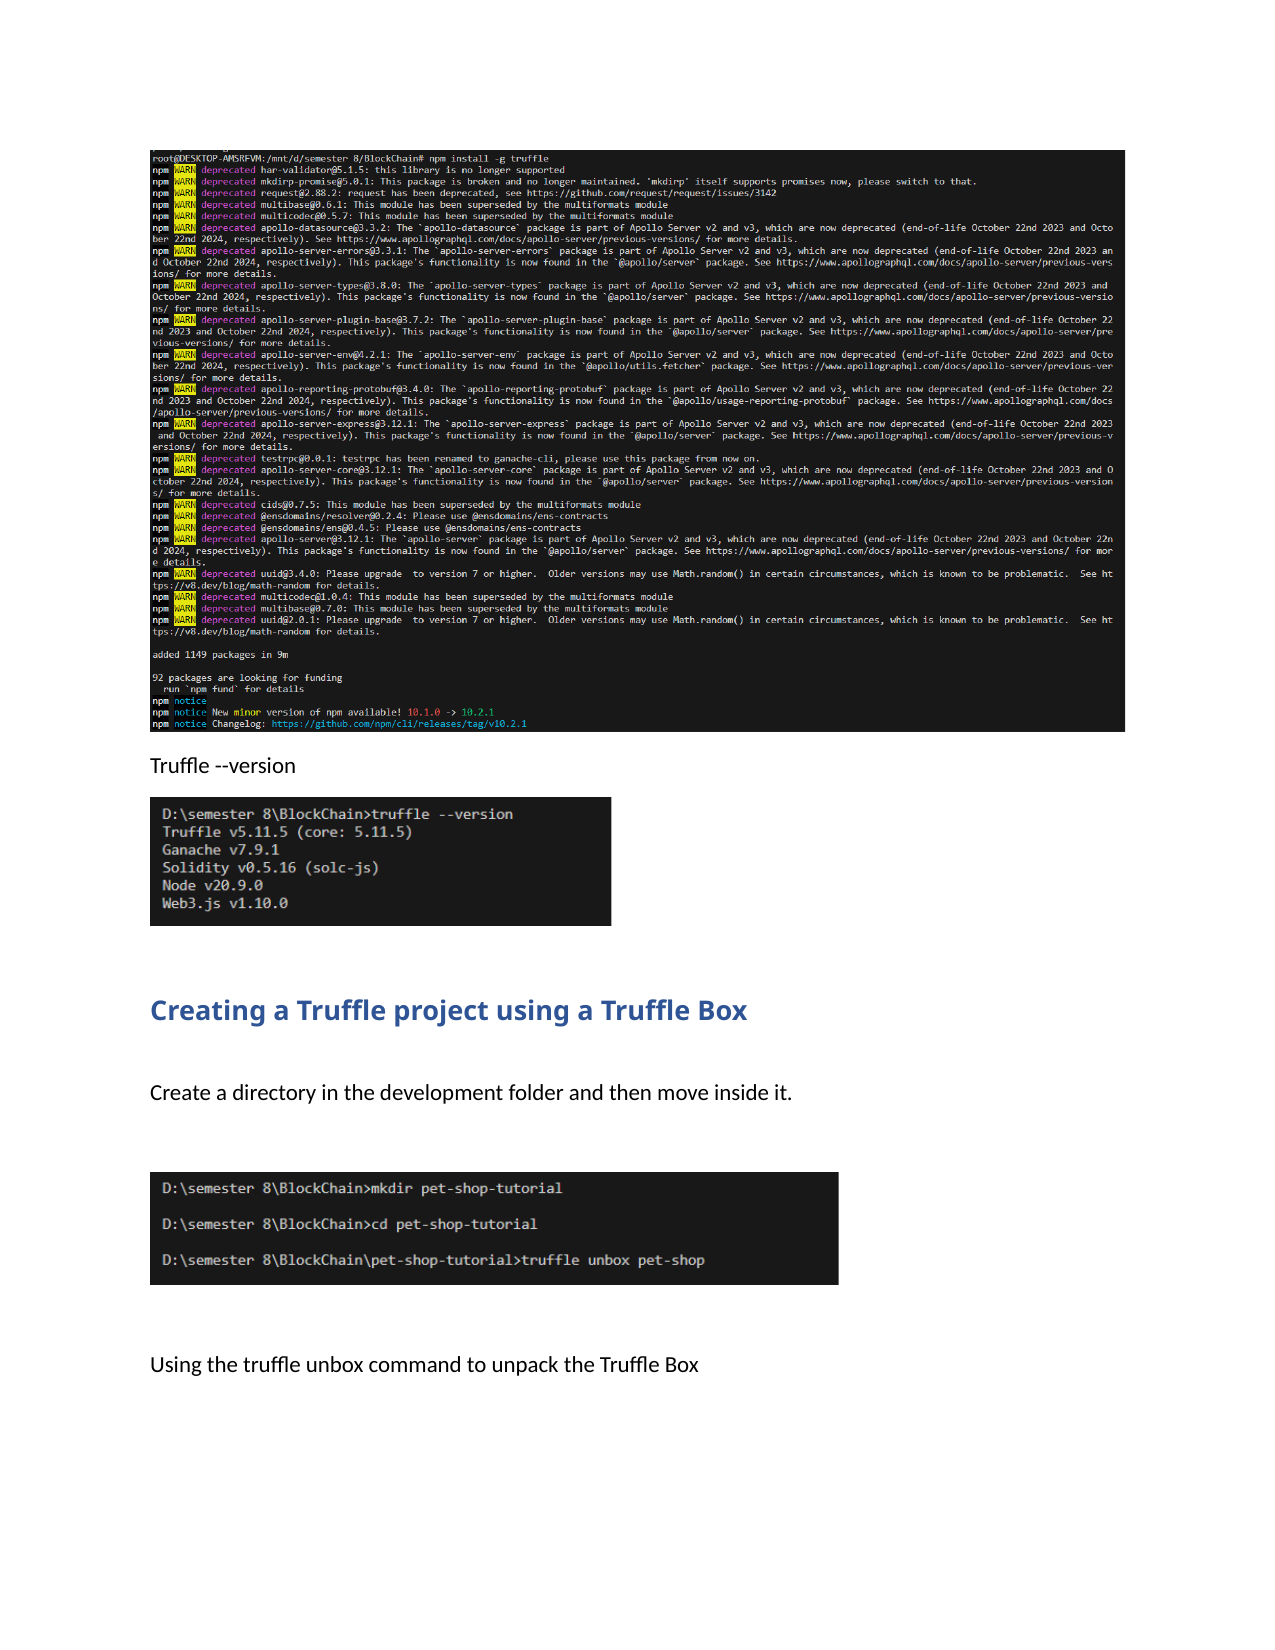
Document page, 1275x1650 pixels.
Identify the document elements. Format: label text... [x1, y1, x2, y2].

text Using the truffle unbox command to unpack the Truffle Box [150, 1350, 1125, 1378]
subtitle Creating a Truffle project using a Truffle Box [150, 992, 1125, 1028]
picture [150, 150, 1125, 732]
text Truffle --version [150, 751, 1125, 779]
text Create a directory in the development folder and then move inside it. [150, 1078, 1125, 1106]
picture [150, 797, 612, 926]
picture [150, 1172, 839, 1285]
